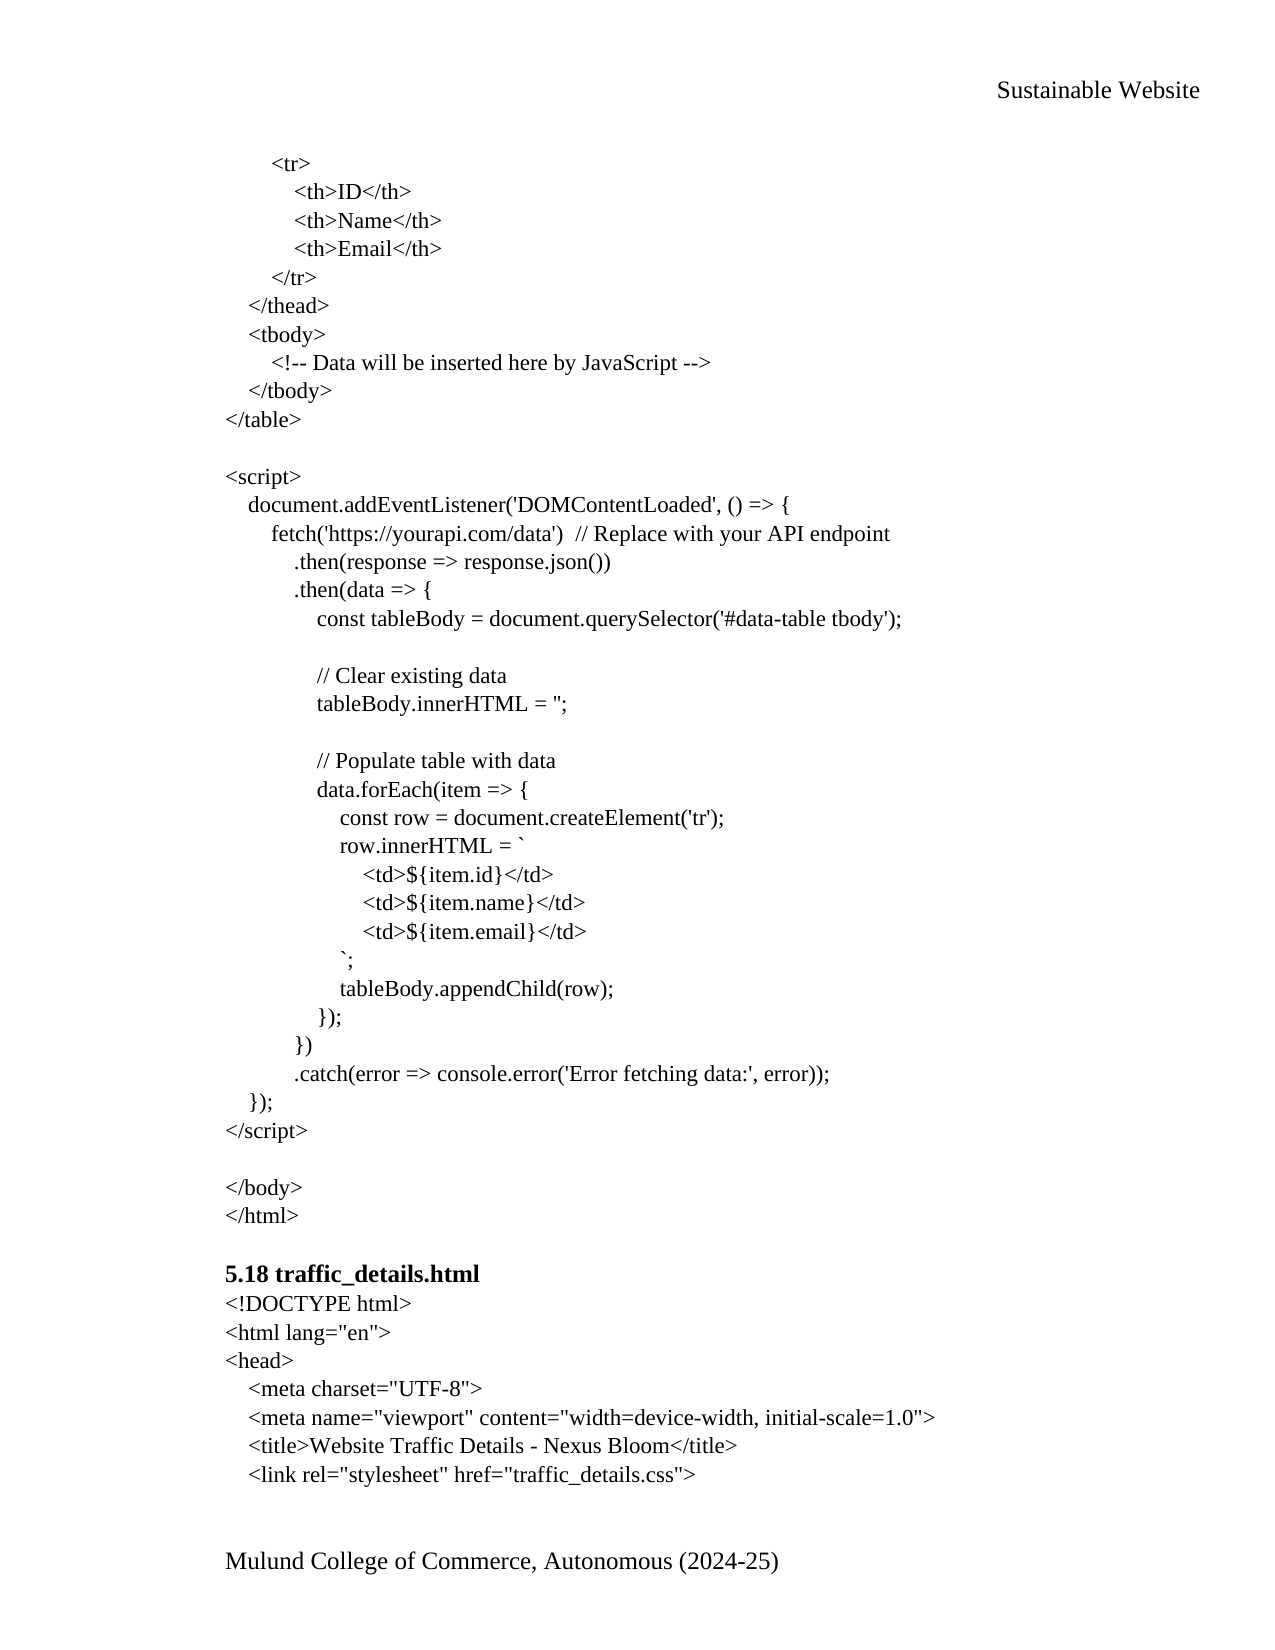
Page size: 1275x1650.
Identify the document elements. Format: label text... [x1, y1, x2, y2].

text </thead> [225, 292, 1125, 318]
text <th>ID</th> [225, 178, 1125, 205]
text tableBody.innerHTML = ''; [225, 690, 1125, 717]
text `; [225, 946, 1125, 973]
text // Populate table with data [225, 747, 1125, 773]
text }); [225, 1088, 1125, 1115]
text <th>Email</th> [225, 235, 1125, 262]
text <meta charset="UTF-8"> [225, 1375, 1125, 1402]
text document.addEventListener('DOMContentLoaded', () => { [225, 491, 1125, 518]
subtitle 5.18 traffic_details.html [225, 1259, 1125, 1288]
text const tableBody = document.querySelector('#data-table tbody'); [225, 605, 1125, 631]
text .then(data => { [225, 577, 1125, 603]
text </script> [225, 1117, 1125, 1143]
text </html> [225, 1202, 1125, 1228]
text <td>${item.name}</td> [225, 889, 1125, 916]
text const row = document.createElement('tr'); [225, 804, 1125, 830]
text fetch('https://yourapi.com/data') // Replace with your API endpoint [225, 520, 1125, 546]
text row.innerHTML = ` [225, 832, 1125, 859]
text <tr> [225, 150, 1125, 176]
text <script> [225, 463, 1125, 489]
text </table> [225, 406, 1125, 432]
text <html lang="en"> [225, 1318, 1125, 1345]
text </tr> [225, 264, 1125, 290]
text data.forEach(item => { [225, 776, 1125, 802]
text <th>Name</th> [225, 207, 1125, 233]
text // Clear existing data [225, 662, 1125, 688]
text }); [225, 1003, 1125, 1029]
text .catch(error => console.error('Error fetching data:', error)); [225, 1060, 1125, 1086]
text tableBody.appendChild(row); [225, 975, 1125, 1001]
text <link rel="stylesheet" href="traffic_details.css"> [225, 1461, 1125, 1487]
text .then(response => response.json()) [225, 548, 1125, 574]
text <!-- Data will be inserted here by JavaScript --> [225, 349, 1125, 375]
text <head> [225, 1347, 1125, 1373]
text <tbody> [225, 321, 1125, 347]
text <title>Website Traffic Details - Nexus Bloom</title> [225, 1432, 1125, 1459]
text <!DOCTYPE html> [225, 1290, 1125, 1316]
text </tbody> [225, 377, 1125, 404]
text <meta name="viewport" content="width=device-width, initial-scale=1.0"> [225, 1404, 1125, 1430]
text <td>${item.id}</td> [225, 861, 1125, 887]
text </body> [225, 1174, 1125, 1200]
text <td>${item.email}</td> [225, 918, 1125, 944]
text }) [225, 1032, 1125, 1058]
